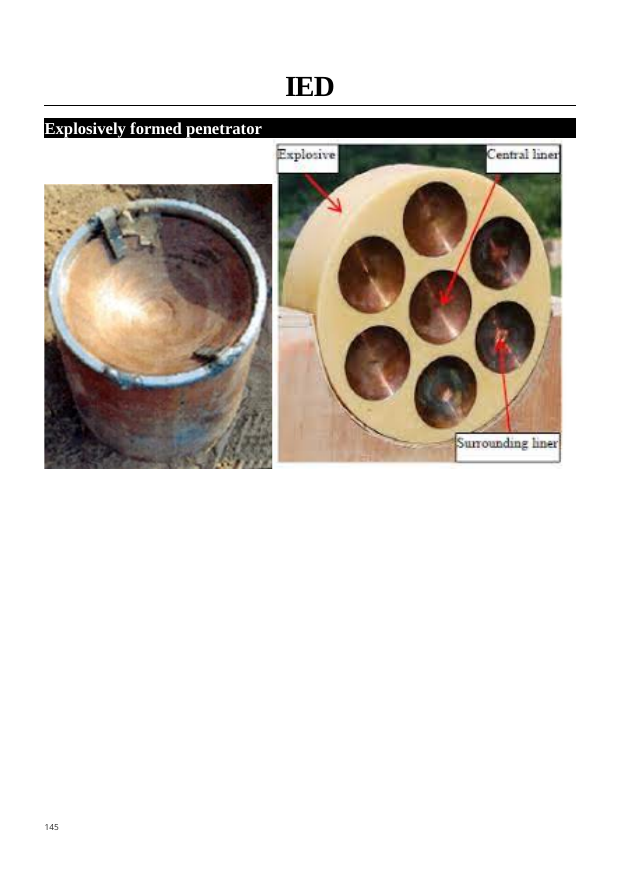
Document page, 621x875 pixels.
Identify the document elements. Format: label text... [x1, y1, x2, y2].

picture [44, 139, 568, 469]
subtitle IED [44, 69, 576, 105]
subtitle Explosively formed penetrator [44, 118, 576, 138]
